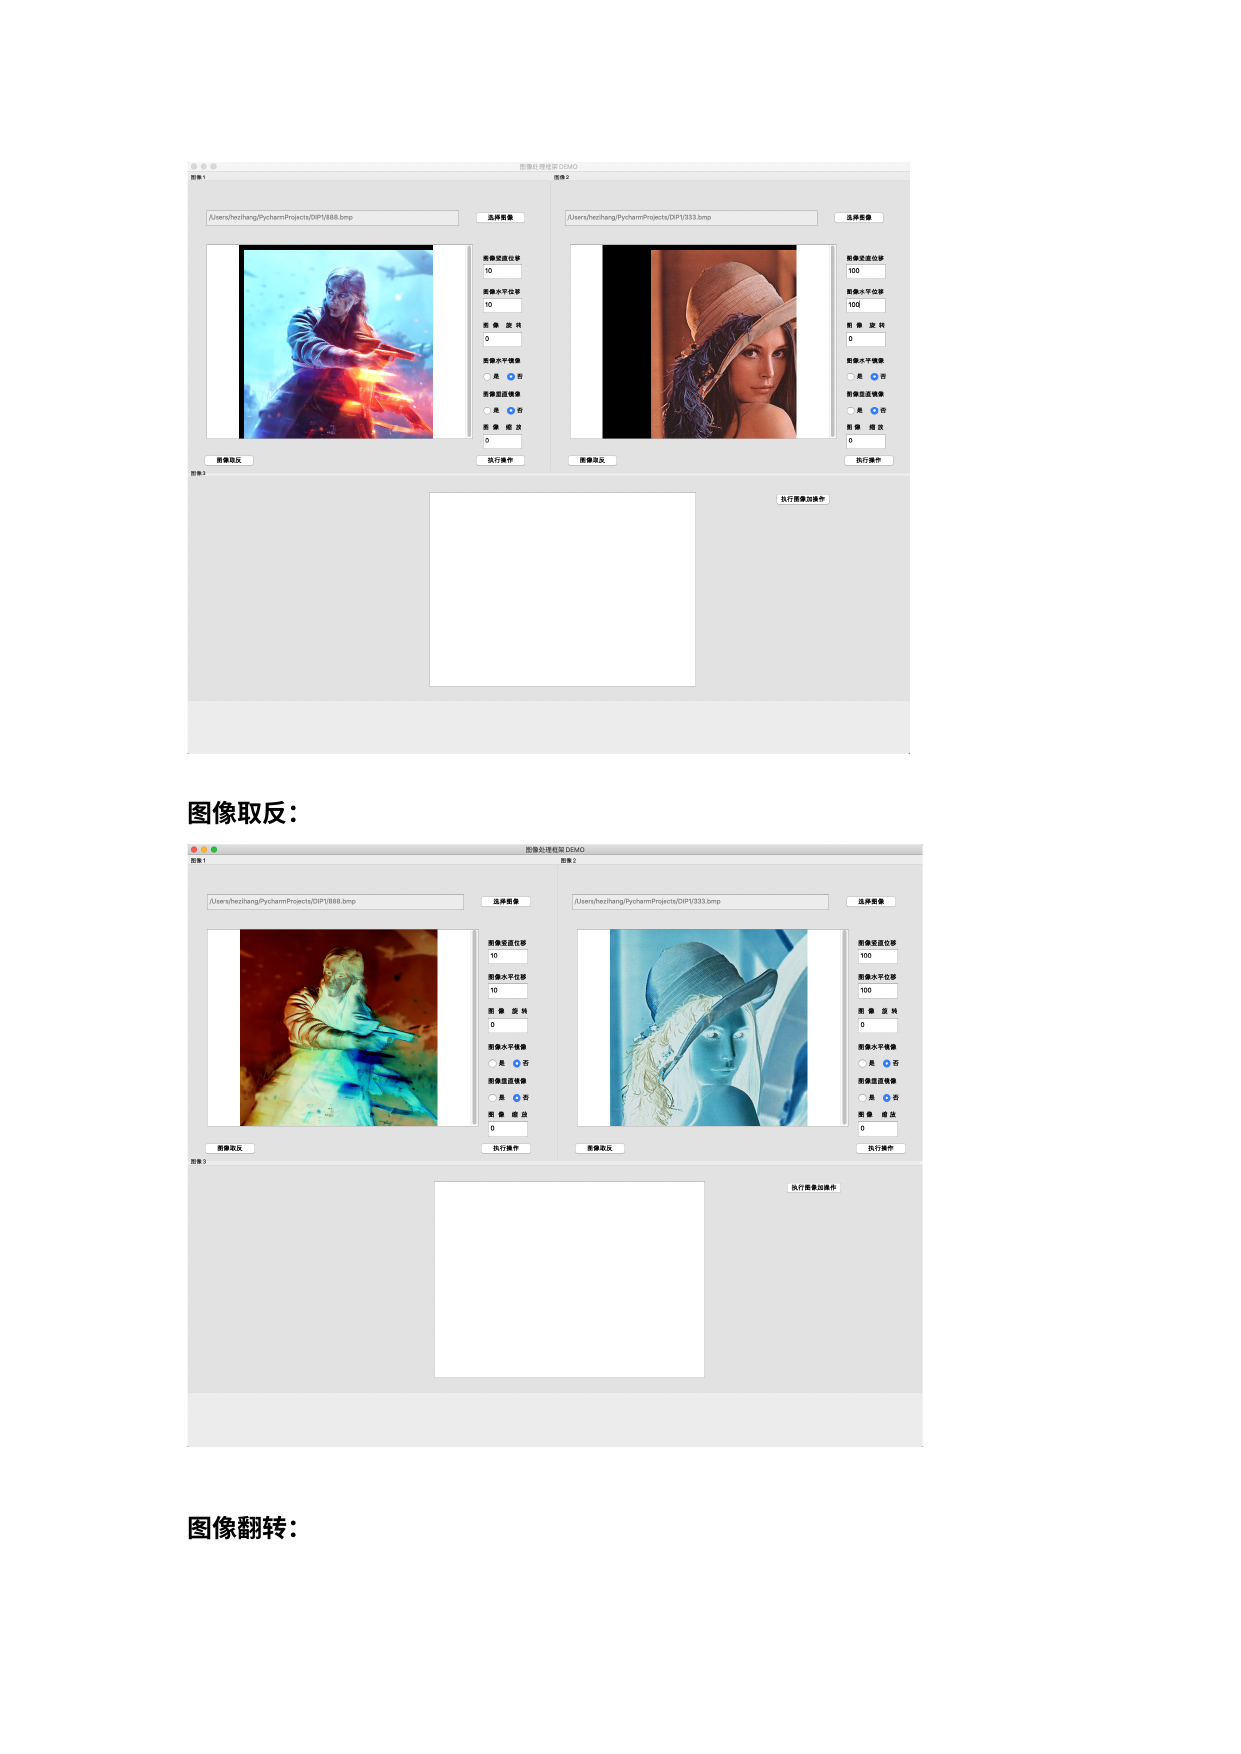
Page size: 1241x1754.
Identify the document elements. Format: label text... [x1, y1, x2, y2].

picture [187, 844, 923, 1447]
text 图像取反： [187, 779, 1053, 844]
text 图像翻转： [187, 1494, 1053, 1559]
picture [187, 162, 910, 754]
